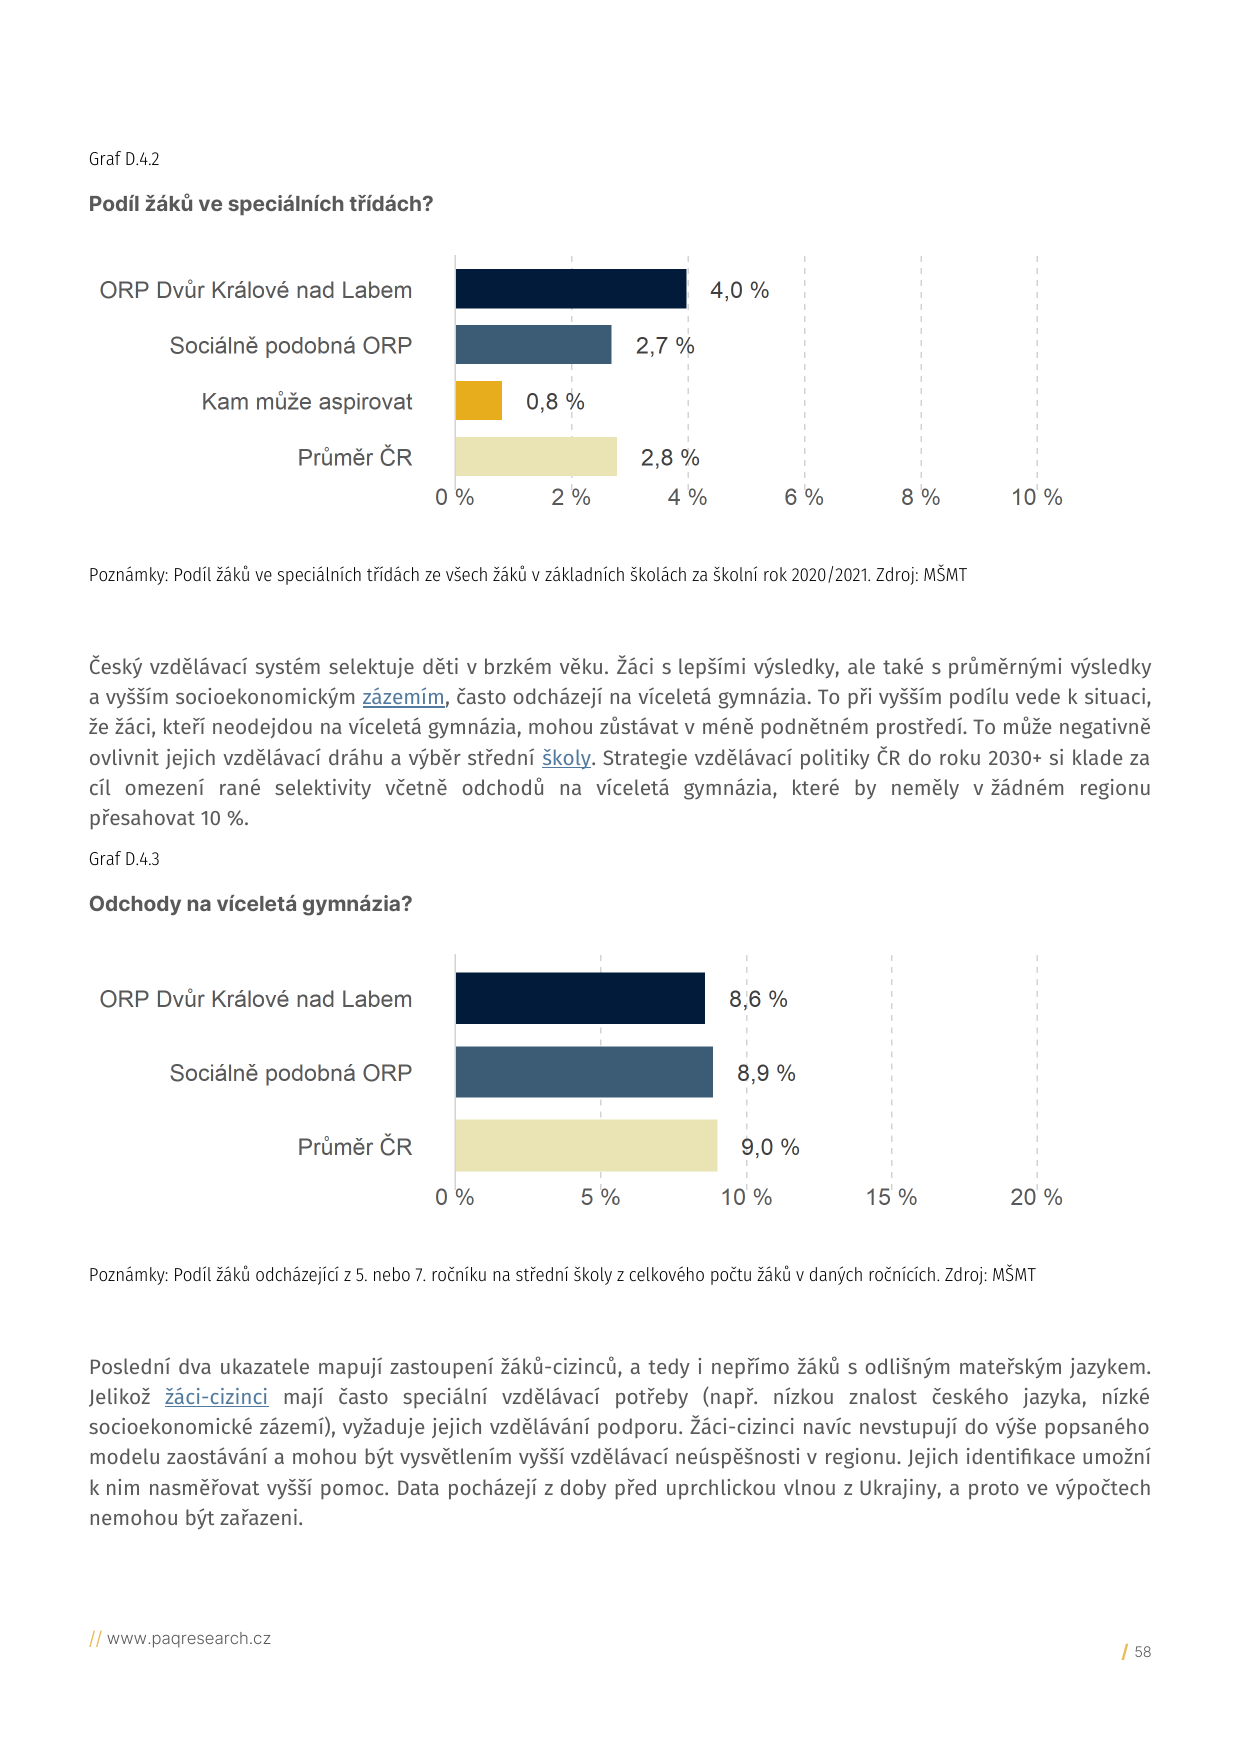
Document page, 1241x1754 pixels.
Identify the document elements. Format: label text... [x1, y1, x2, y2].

text Poslední dva ukazatele mapují zastoupení žáků-cizinců, a tedy i nepřímo žáků s odlišným mateřským jazykem. Jelikož žáci-cizinci mají často speciální vzdělávací potřeby (např. nízkou znalost českého jazyka, nízké socioekonomické zázemí), vyžaduje jejich vzdělávání podporu. Žáci-cizinci navíc nevstupují do výše popsaného modelu zaostávání a mohou být vysvětlením vyšší vzdělávací neúspěšnosti v regionu. Jejich identifikace umožní k nim nasměřovat vyšší pomoc. Data pocházejí z doby před uprchlickou vlnou z Ukrajiny, a proto ve výpočtech nemohou být zařazeni. [89, 1349, 1152, 1531]
text Odchody na víceletá gymnázia? [89, 886, 1152, 916]
picture [88, 216, 1139, 548]
text Graf D.4.2 [89, 148, 1152, 170]
text Poznámky: Podíl žáků odcházející z 5. nebo 7. ročníku na střední školy z celkového počtu žáků v daných ročnících. Zdroj: MŠMT [89, 1264, 1152, 1287]
text Poznámky: Podíl žáků ve speciálních třídách ze všech žáků v základních školách za školní rok 2020/2021. Zdroj: MŠMT [89, 564, 1152, 587]
text Český vzdělávací systém selektuje děti v brzkém věku. Žáci s lepšími výsledky, ale také s průměrnými výsledky a vyšším socioekonomickým zázemím, často odcházejí na víceletá gymnázia. To při vyšším podílu vede k situaci, že žáci, kteří neodejdou na víceletá gymnázia, mohou zůstávat v méně podnětném prostředí. To může negativně ovlivnit jejich vzdělávací dráhu a výběr střední školy. Strategie vzdělávací politiky ČR do roku 2030+ si klade za cíl omezení rané selektivity včetně odchodů na víceletá gymnázia, které by neměly v žádném regionu přesahovat 10 %. [89, 649, 1152, 831]
text Podíl žáků ve speciálních třídách? [89, 186, 1152, 216]
picture [88, 916, 1139, 1248]
text Graf D.4.3 [89, 847, 1152, 870]
